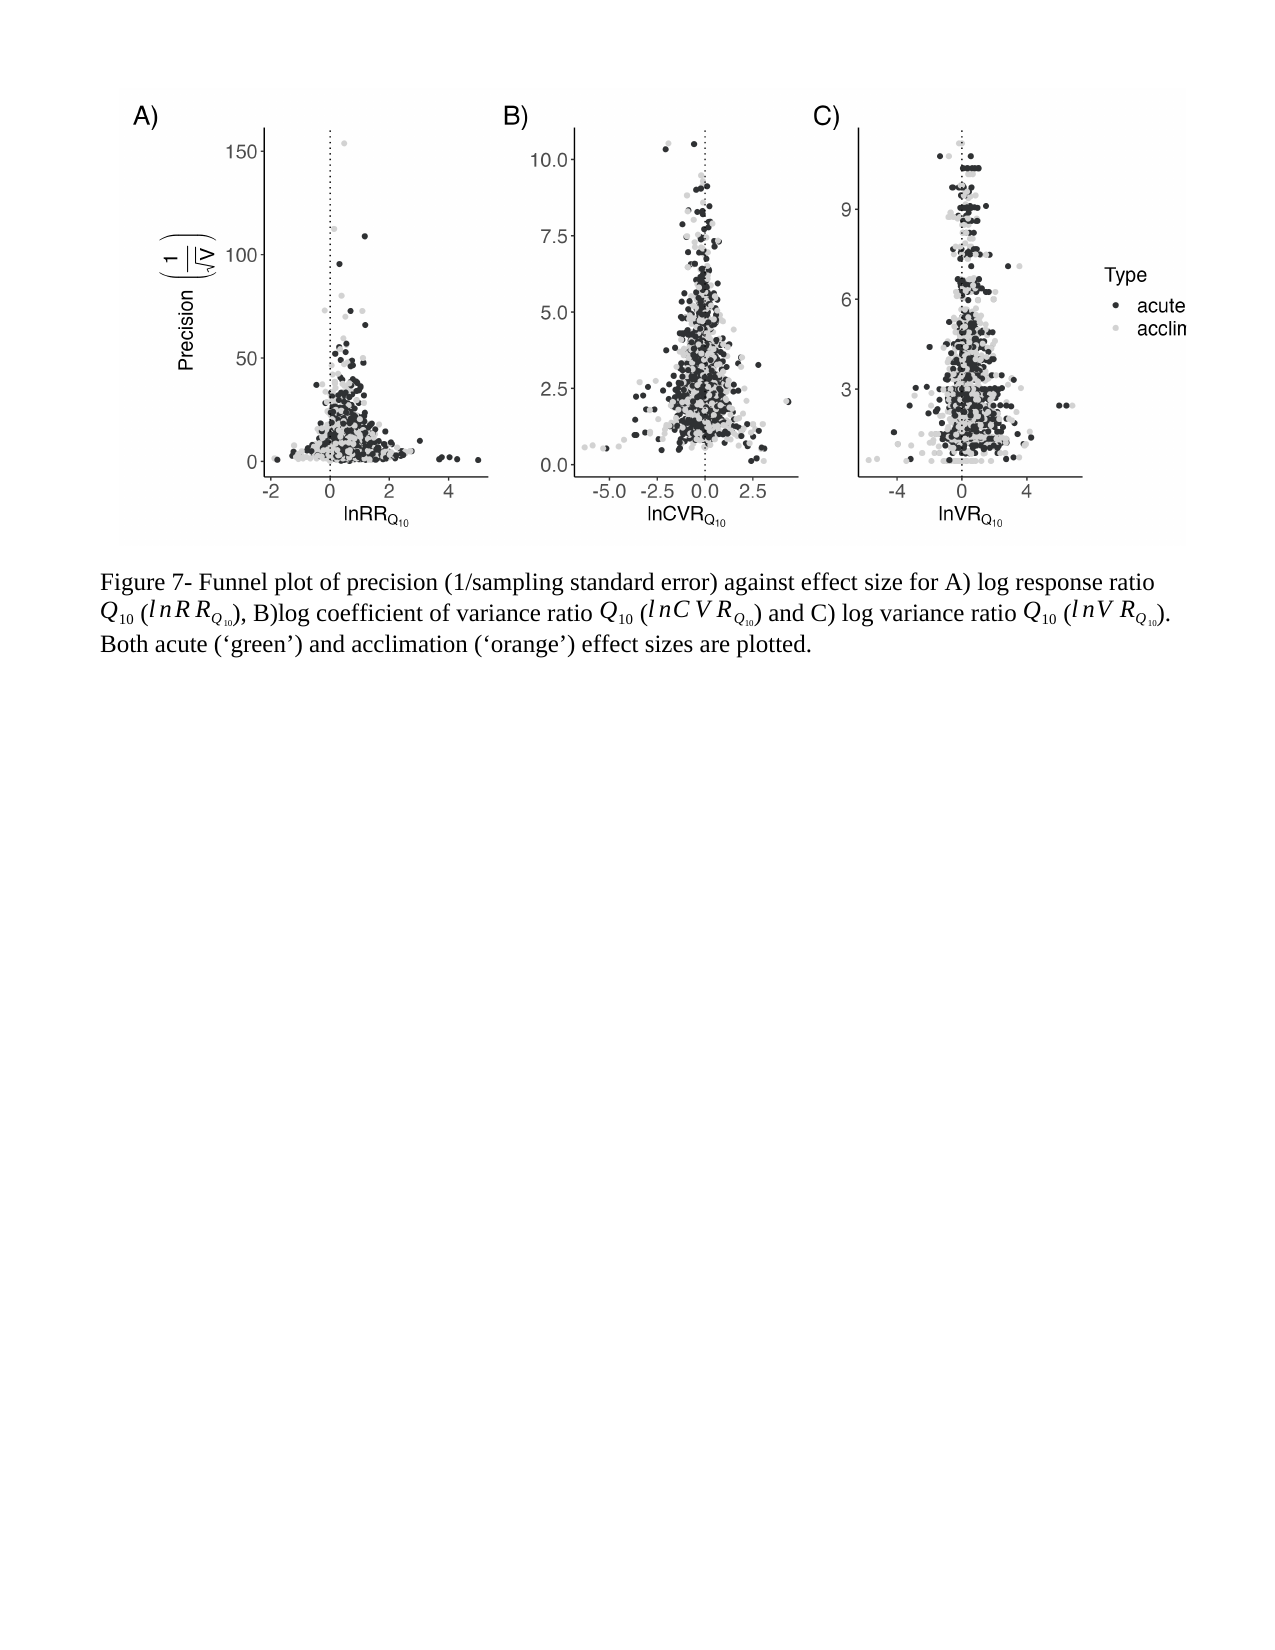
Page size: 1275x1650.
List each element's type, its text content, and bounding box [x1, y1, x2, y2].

table_header Figure 7- Funnel plot of precision (1/sampling standard error) against effect size for A) log response ratio (), B)log coefficient of variance ratio () and C) log variance ratio (). Both acute (‘green’) and acclimation (‘orange’) effect sizes are plotted. [89, 89, 1186, 670]
picture [118, 88, 1187, 546]
